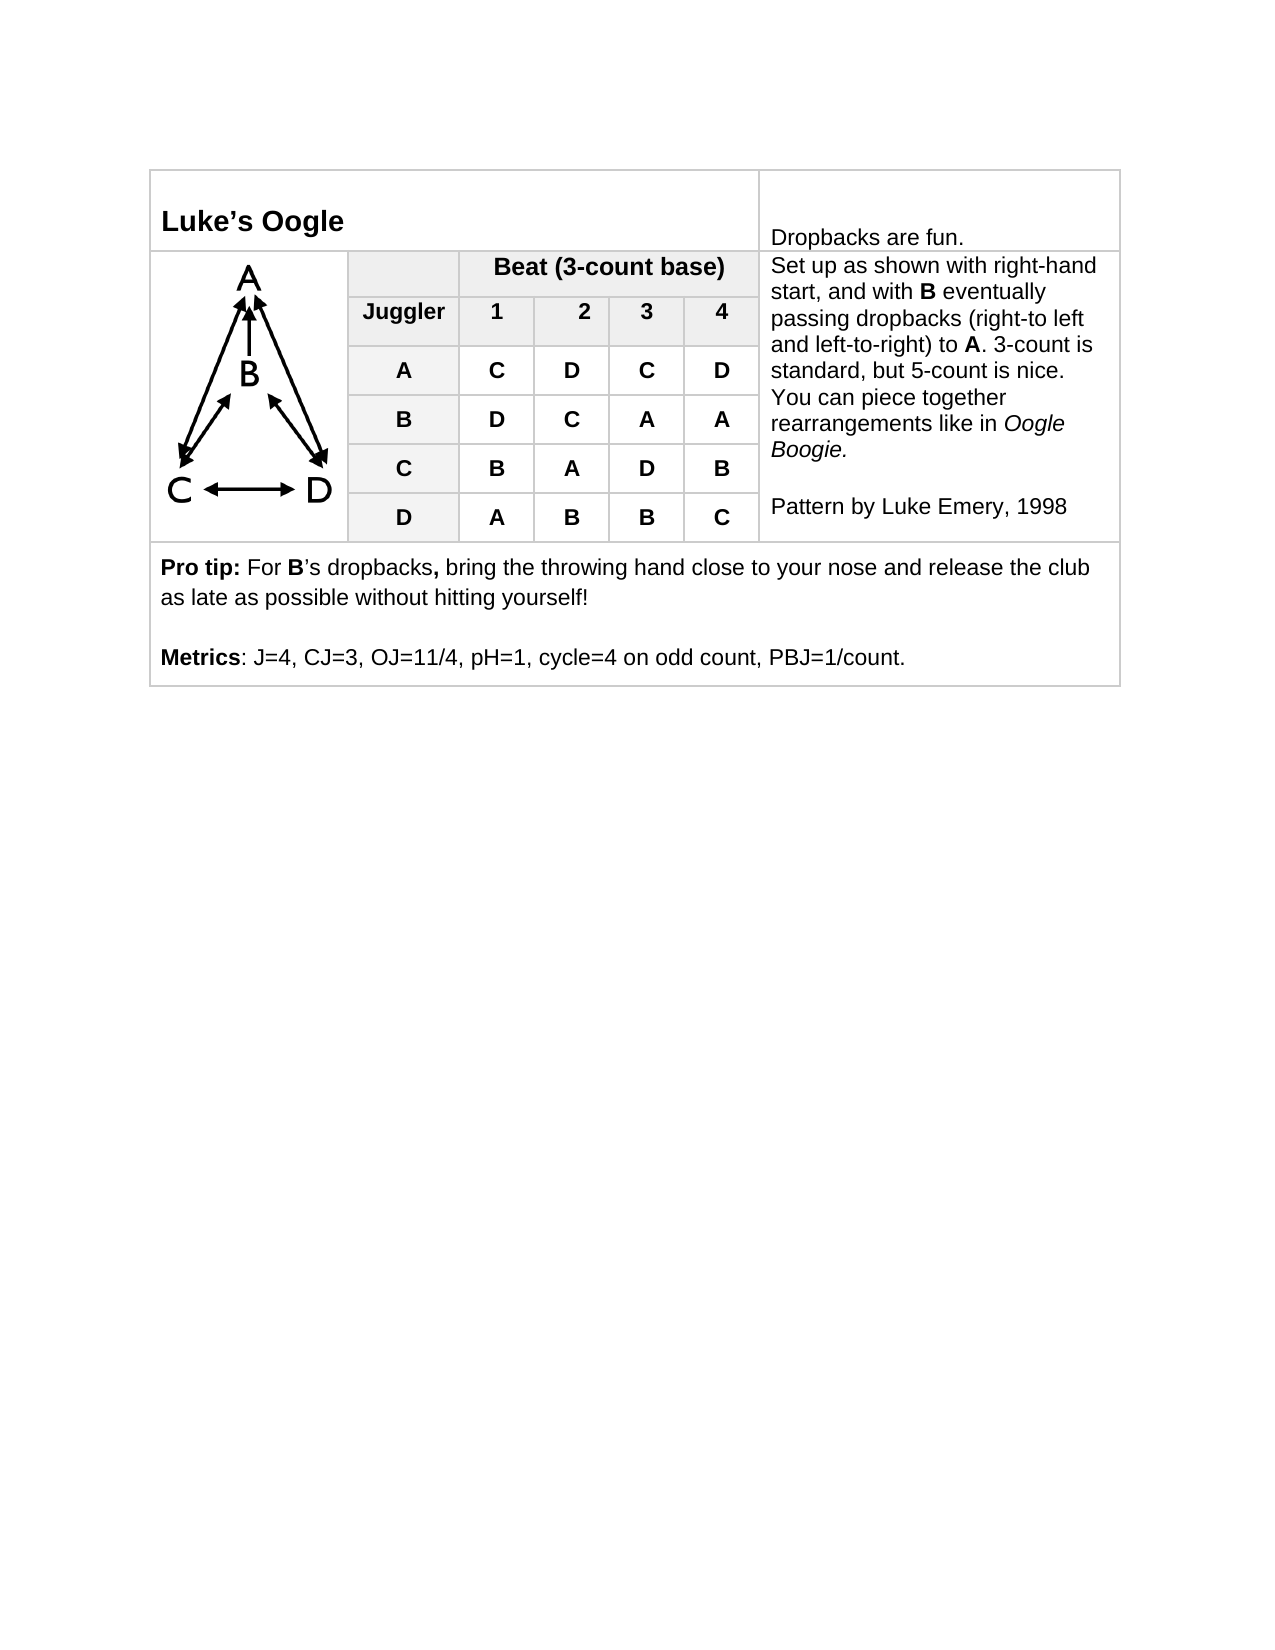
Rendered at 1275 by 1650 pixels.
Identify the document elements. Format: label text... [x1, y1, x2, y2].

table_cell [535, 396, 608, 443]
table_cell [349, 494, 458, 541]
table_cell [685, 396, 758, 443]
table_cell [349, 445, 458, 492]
table_header Dropbacks are fun. [760, 171, 1119, 250]
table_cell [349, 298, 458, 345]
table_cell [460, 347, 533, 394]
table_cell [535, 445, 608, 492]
table_header Luke’s Oogle [151, 171, 758, 250]
table_cell Beat (3-count base) [460, 252, 758, 296]
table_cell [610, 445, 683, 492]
table_cell [349, 252, 458, 296]
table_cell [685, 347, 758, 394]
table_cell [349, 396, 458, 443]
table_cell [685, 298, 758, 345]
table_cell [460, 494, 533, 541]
table_cell Set up as shown with right-hand start, and with B eventually passing dropbacks (right-to left and left-to-right) to A. 3-count is standard, but 5-count is nice. You can piece together rearrangements like in Oogle Boogie. Pattern by Luke Emery, 1998 [760, 252, 1119, 541]
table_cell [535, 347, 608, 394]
table_cell [151, 252, 347, 541]
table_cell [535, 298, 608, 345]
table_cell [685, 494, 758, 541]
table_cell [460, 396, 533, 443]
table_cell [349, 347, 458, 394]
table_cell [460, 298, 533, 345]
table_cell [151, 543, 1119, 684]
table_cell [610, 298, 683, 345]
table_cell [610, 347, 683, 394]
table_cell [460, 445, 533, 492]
picture [161, 251, 338, 515]
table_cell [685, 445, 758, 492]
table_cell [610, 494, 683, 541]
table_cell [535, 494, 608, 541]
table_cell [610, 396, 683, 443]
